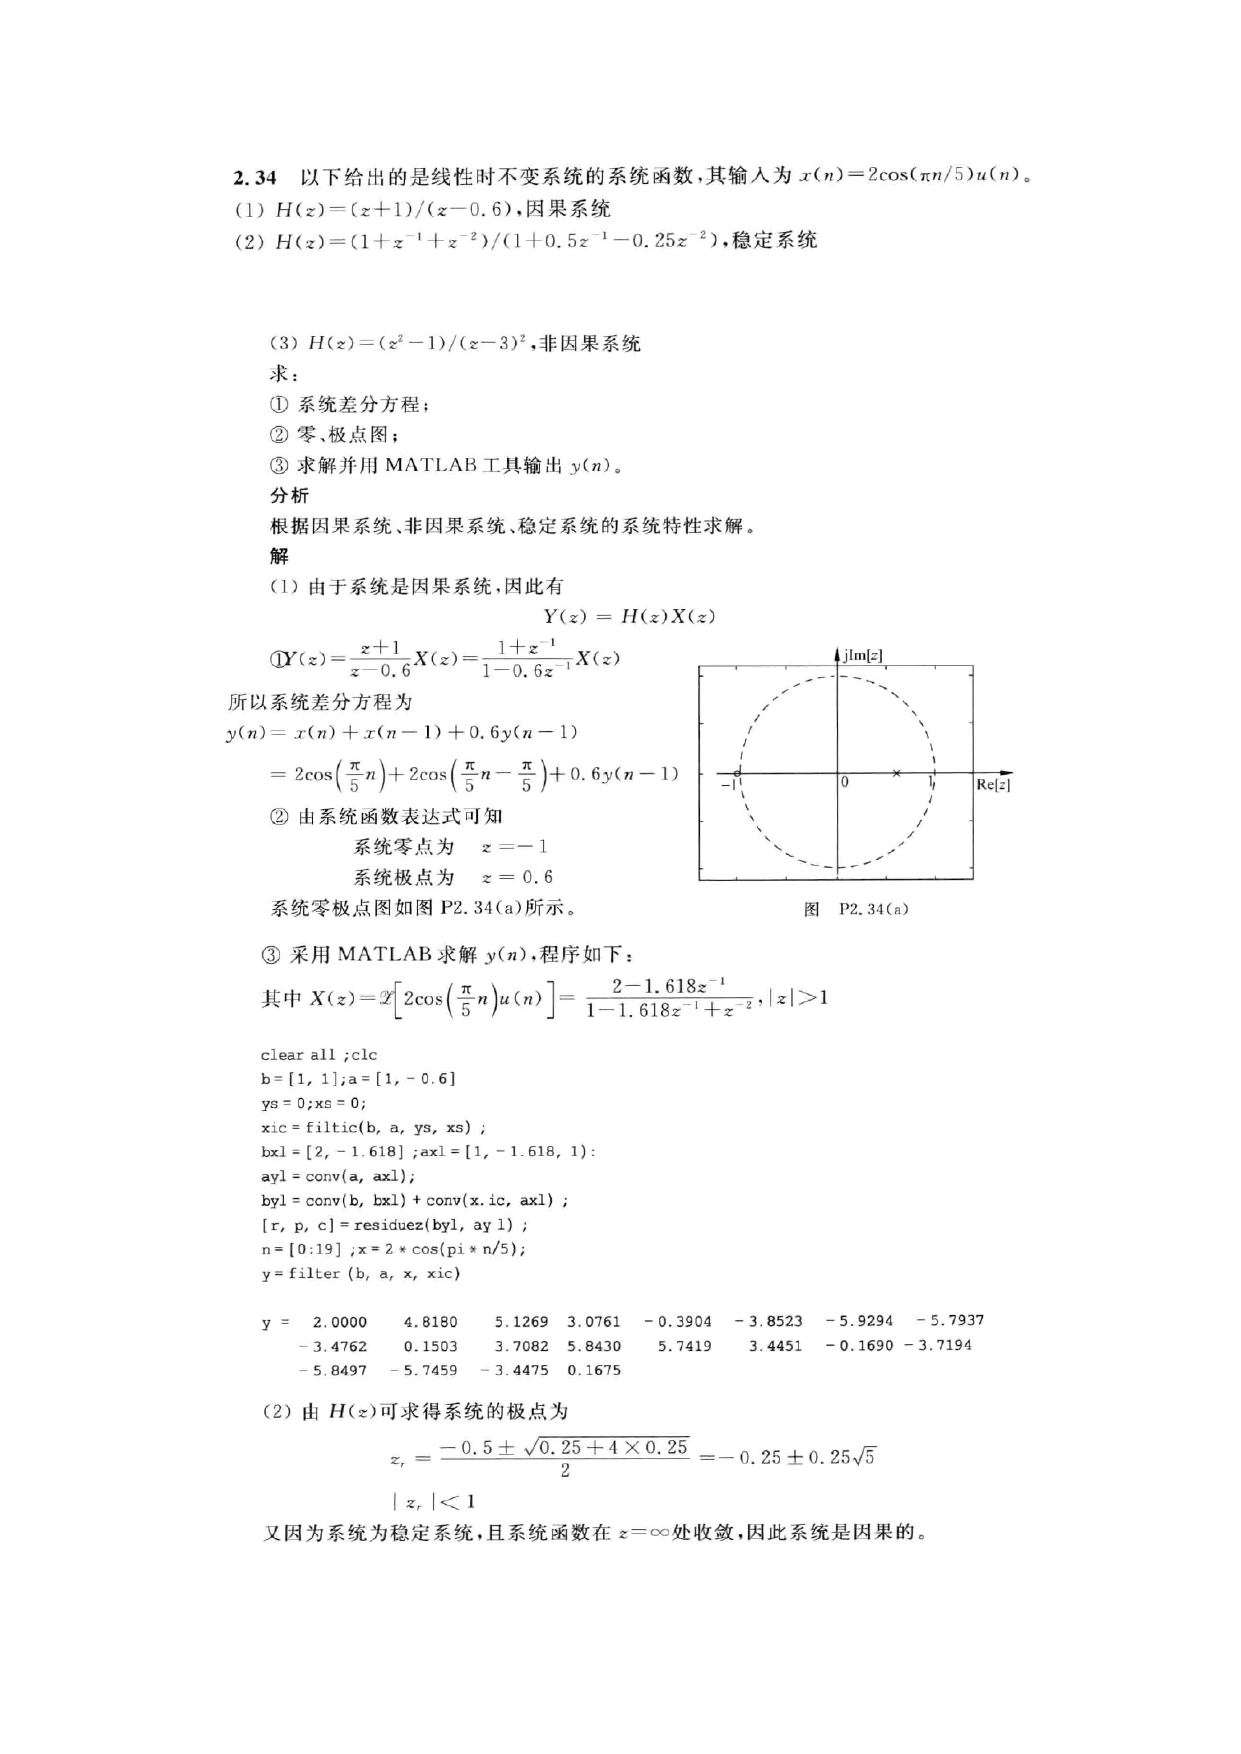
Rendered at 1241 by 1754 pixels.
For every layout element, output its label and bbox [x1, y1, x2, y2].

picture [187, 162, 1053, 302]
picture [187, 324, 1053, 922]
picture [187, 942, 1053, 1566]
